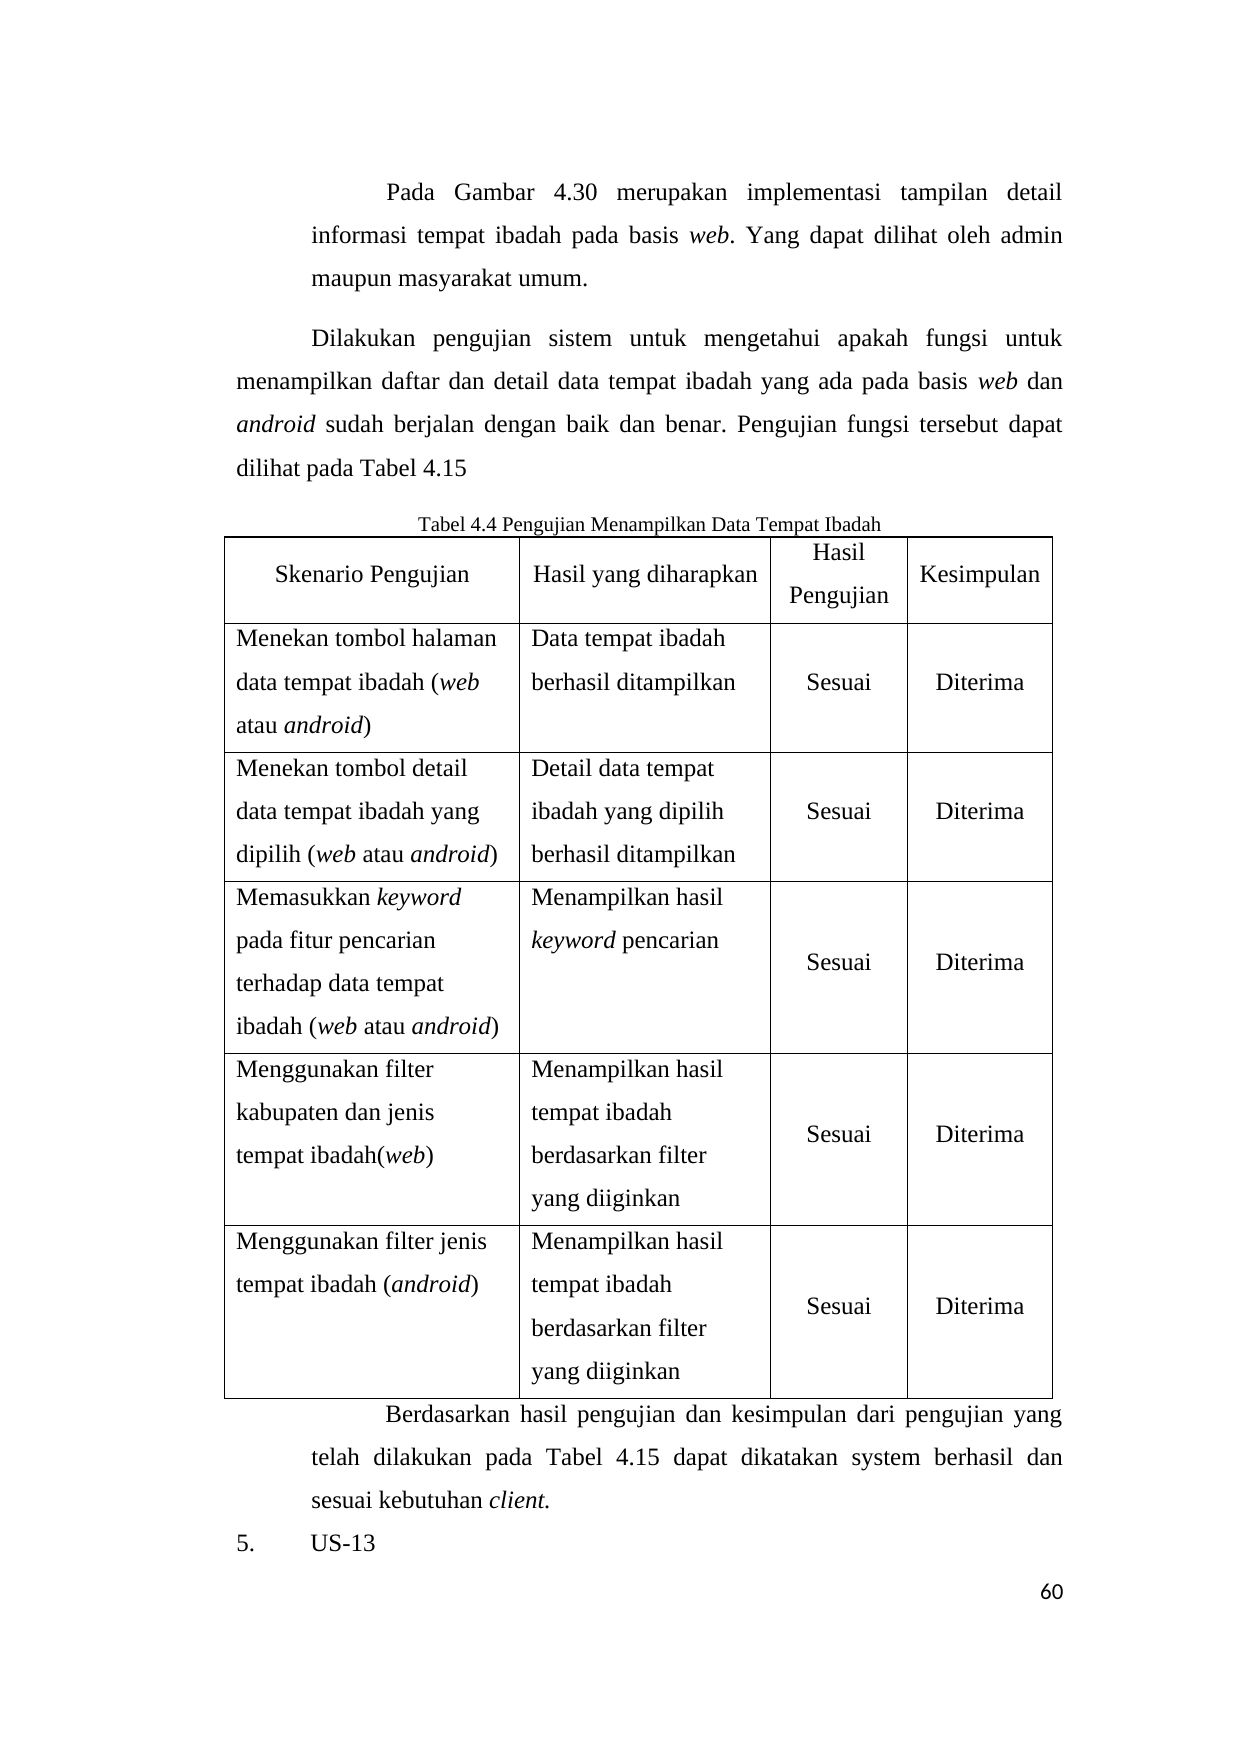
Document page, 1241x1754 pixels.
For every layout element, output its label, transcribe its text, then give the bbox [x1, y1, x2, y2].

table_cell Menggunakan filter jenis tempat ibadah (android) [225, 1226, 519, 1398]
table_header Hasil Pengujian [771, 538, 907, 622]
table_cell Detail data tempat ibadah yang dipilih berhasil ditampilkan [520, 753, 770, 881]
table_cell Data tempat ibadah berhasil ditampilkan [520, 624, 770, 752]
table_cell Sesuai [771, 624, 907, 752]
table_cell Diterima [908, 1226, 1052, 1398]
table_cell Sesuai [771, 753, 907, 881]
list US-13 [236, 1528, 1063, 1557]
table_cell Sesuai [771, 1226, 907, 1398]
table_header Skenario Pengujian [225, 538, 519, 622]
table_cell Diterima [908, 753, 1052, 881]
table_cell Menampilkan hasil tempat ibadah berdasarkan filter yang diiginkan [520, 1226, 770, 1398]
table_cell Sesuai [771, 1054, 907, 1225]
table_cell Diterima [908, 624, 1052, 752]
table_cell Menggunakan filter kabupaten dan jenis tempat ibadah(web) [225, 1054, 519, 1225]
table_cell Sesuai [771, 882, 907, 1053]
table_cell Menekan tombol halaman data tempat ibadah (web atau android) [225, 624, 519, 752]
table_cell Menampilkan hasil tempat ibadah berdasarkan filter yang diiginkan [520, 1054, 770, 1225]
table_cell Memasukkan keyword pada fitur pencarian terhadap data tempat ibadah (web atau android) [225, 882, 519, 1053]
table_cell Diterima [908, 882, 1052, 1053]
table_cell Menekan tombol detail data tempat ibadah yang dipilih (web atau android) [225, 753, 519, 881]
text Pada Gambar 4.30 merupakan implementasi tampilan detail informasi tempat ibadah pada basis web. Yang dapat dilihat oleh admin maupun masyarakat umum. [311, 177, 1063, 292]
list Dilakukan pengujian sistem untuk mengetahui apakah fungsi untuk menampilkan daftar dan detail data tempat ibadah yang ada pada basis web dan android sudah berjalan dengan baik dan benar. Pengujian fungsi tersebut dapat dilihat pada Tabel 4.15 [236, 323, 1063, 481]
table_header Hasil yang diharapkan [520, 538, 770, 622]
table_cell Menampilkan hasil keyword pencarian [520, 882, 770, 1053]
text Berdasarkan hasil pengujian dan kesimpulan dari pengujian yang telah dilakukan pada Tabel 4.15 dapat dikatakan system berhasil dan sesuai kebutuhan client. [311, 1399, 1063, 1514]
table_header Kesimpulan [908, 538, 1052, 622]
table_cell Diterima [908, 1054, 1052, 1225]
